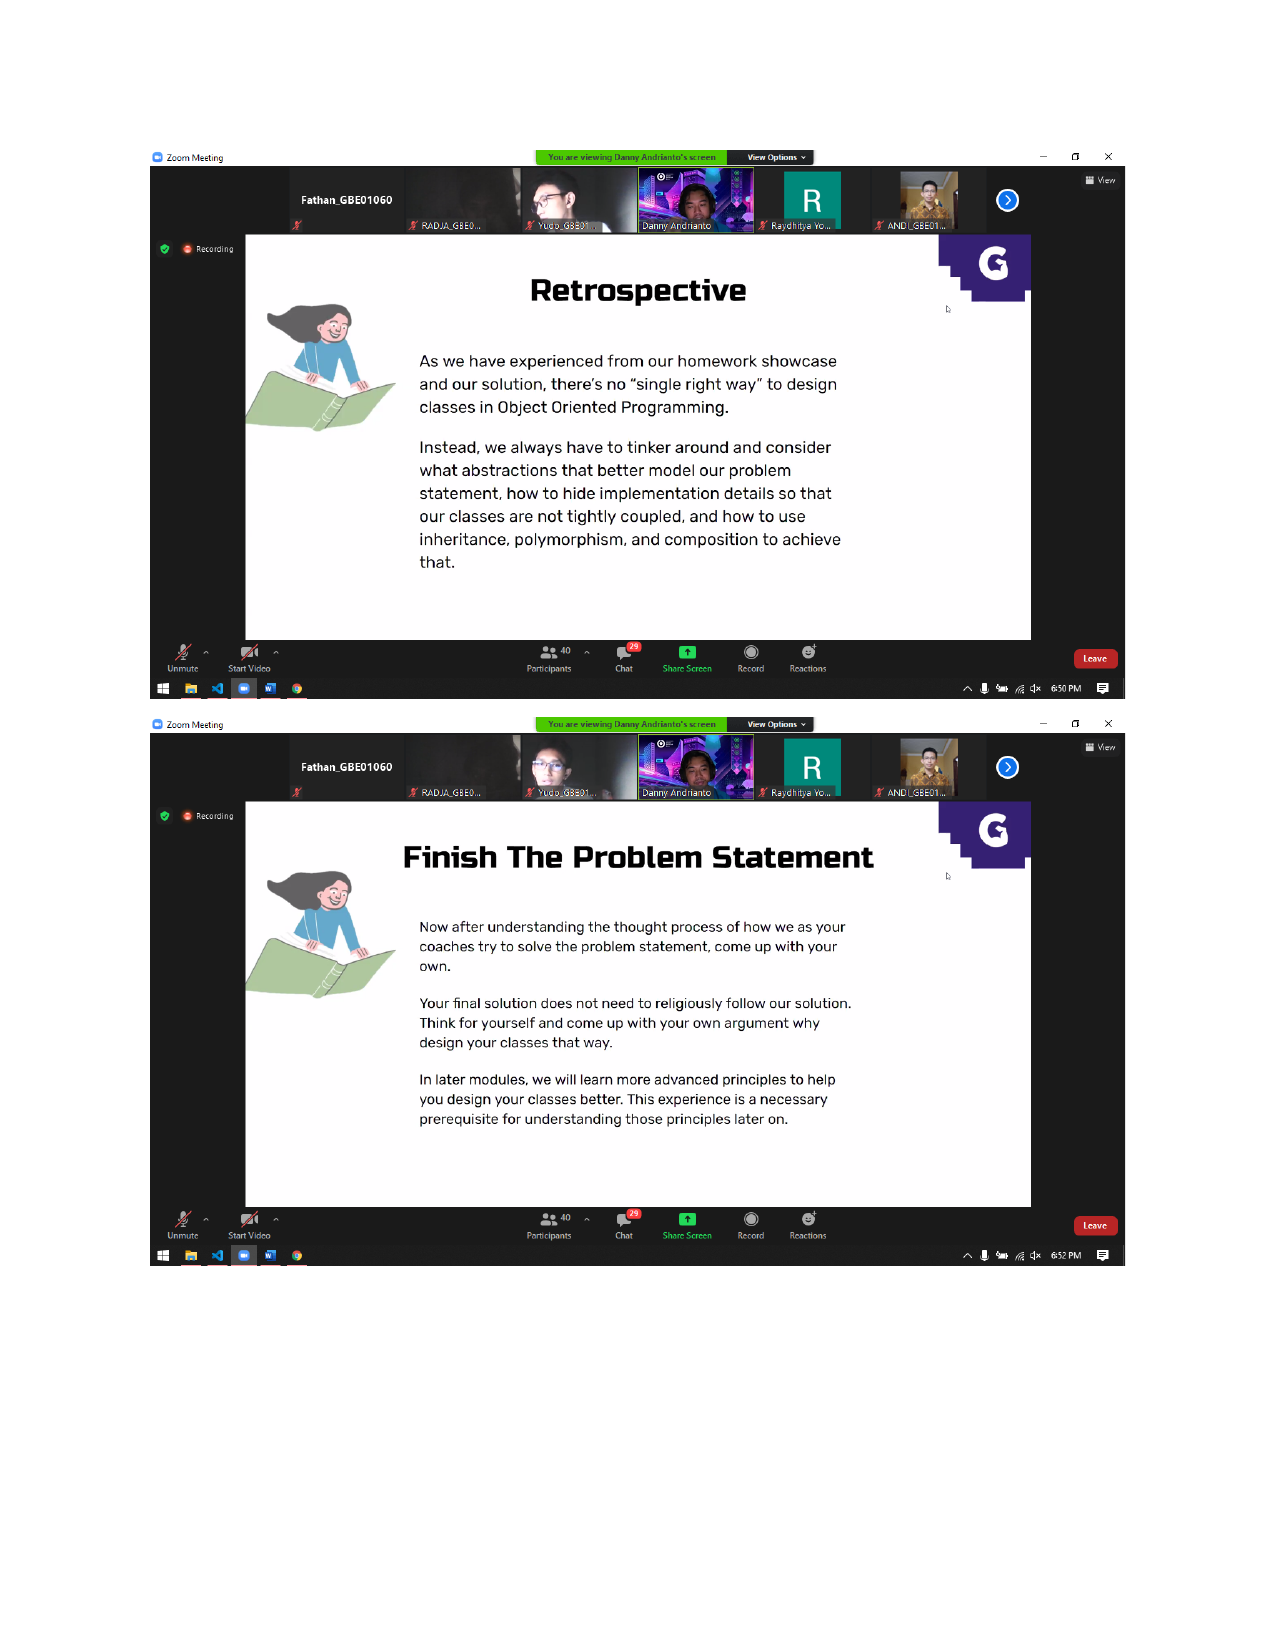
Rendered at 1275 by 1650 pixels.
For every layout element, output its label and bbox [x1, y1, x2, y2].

picture [150, 150, 1125, 699]
picture [150, 717, 1125, 1266]
